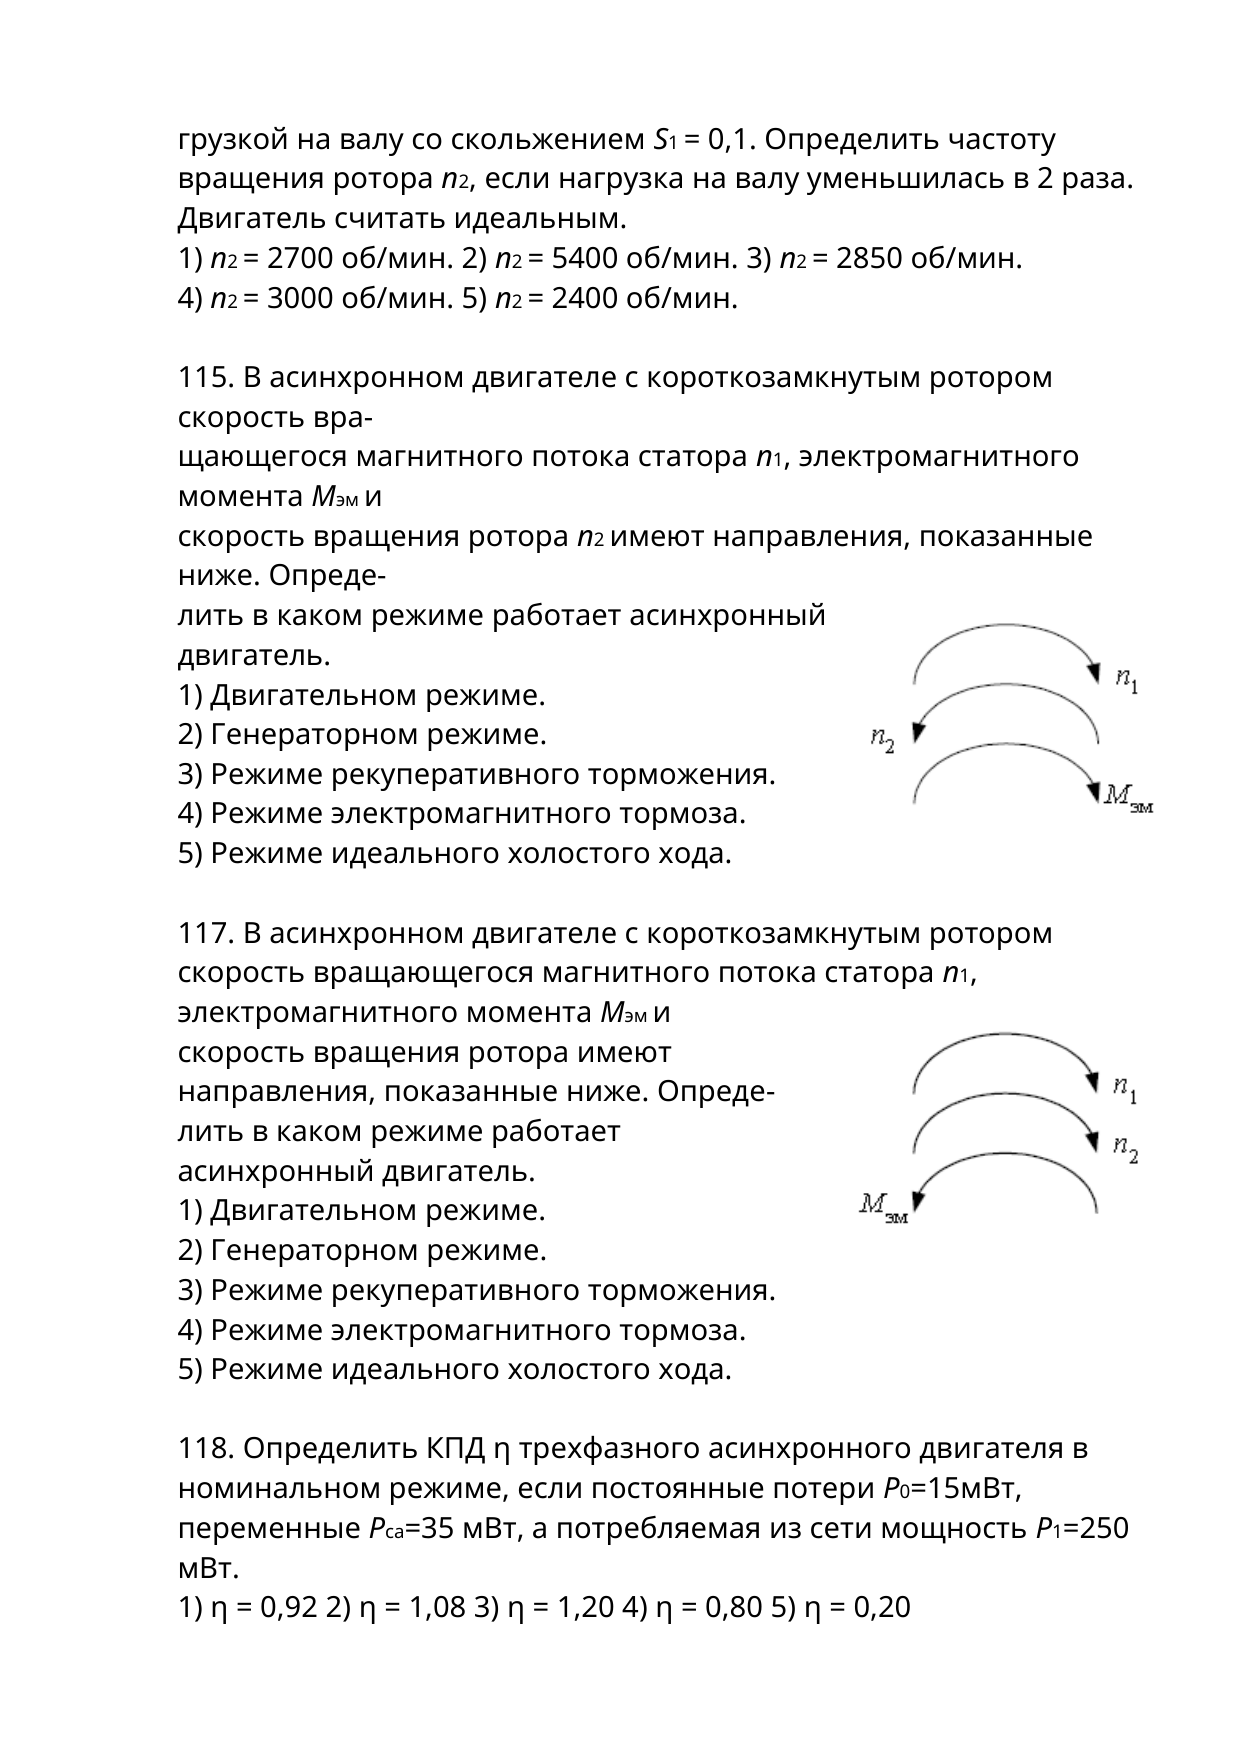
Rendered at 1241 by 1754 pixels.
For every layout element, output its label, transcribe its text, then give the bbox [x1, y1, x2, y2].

text 1) Двигательном режиме. [177, 1190, 822, 1229]
text 115. В асинхронном двигателе с короткозамкнутым ротором скорость вра- [177, 356, 1152, 436]
text 118. Определить КПД η трехфазного асинхронного двигателя в номинальном режиме, если постоянные потери Р0=15мВт, переменные Рса=35 мВт, а потребляемая из сети мощность Р1=250 мВт. [177, 1428, 1152, 1587]
text 117. В асинхронном двигателе с короткозамкнутым ротором скорость вращающегося магнитного потока статора n1, электромагнитного момента Мэм и скорость вращения ротора имеют направления, показанные ниже. Определить в каком режиме работает асинхронный двигатель. [177, 912, 1152, 1190]
text 4) Режиме электромагнитного тормоза. [177, 1309, 1152, 1348]
text 1) n2 = 2700 об/мин. 2) n2 = 5400 об/мин. 3) n2 = 2850 об/мин. [177, 237, 1152, 277]
text 2) Генераторном режиме. [177, 1229, 1152, 1269]
text 3) Режиме рекуперативного торможения. [177, 753, 845, 793]
text 2) Генераторном режиме. [177, 713, 845, 753]
text щающегося магнитного потока статора n1, электромагнитного момента Мэм и [177, 436, 1152, 515]
text 3) Режиме рекуперативного торможения. [177, 1269, 1152, 1309]
text 4) Режиме электромагнитного тормоза. [177, 793, 1152, 832]
text лить в каком режиме работает асинхронный двигатель. [177, 594, 1152, 674]
text грузкой на валу со скольжением S1 = 0,1. Определить частоту вращения ротора n2, если нагрузка на валу уменьшилась в 2 раза. Двигатель считать идеальным. [177, 118, 1152, 237]
text 5) Режиме идеального холостого хода. [177, 1348, 1152, 1388]
text 1) Двигательном режиме. [177, 674, 845, 713]
text 4) n2 = 3000 об/мин. 5) n2 = 2400 об/мин. [177, 277, 1152, 317]
text скорость вращения ротора n2 имеют направления, показанные ниже. Опреде- [177, 515, 1152, 594]
text 5) Режиме идеального холостого хода. [177, 832, 1152, 872]
text 1) η = 0,92 2) η = 1,08 3) η = 1,20 4) η = 0,80 5) η = 0,20 [177, 1587, 1152, 1626]
